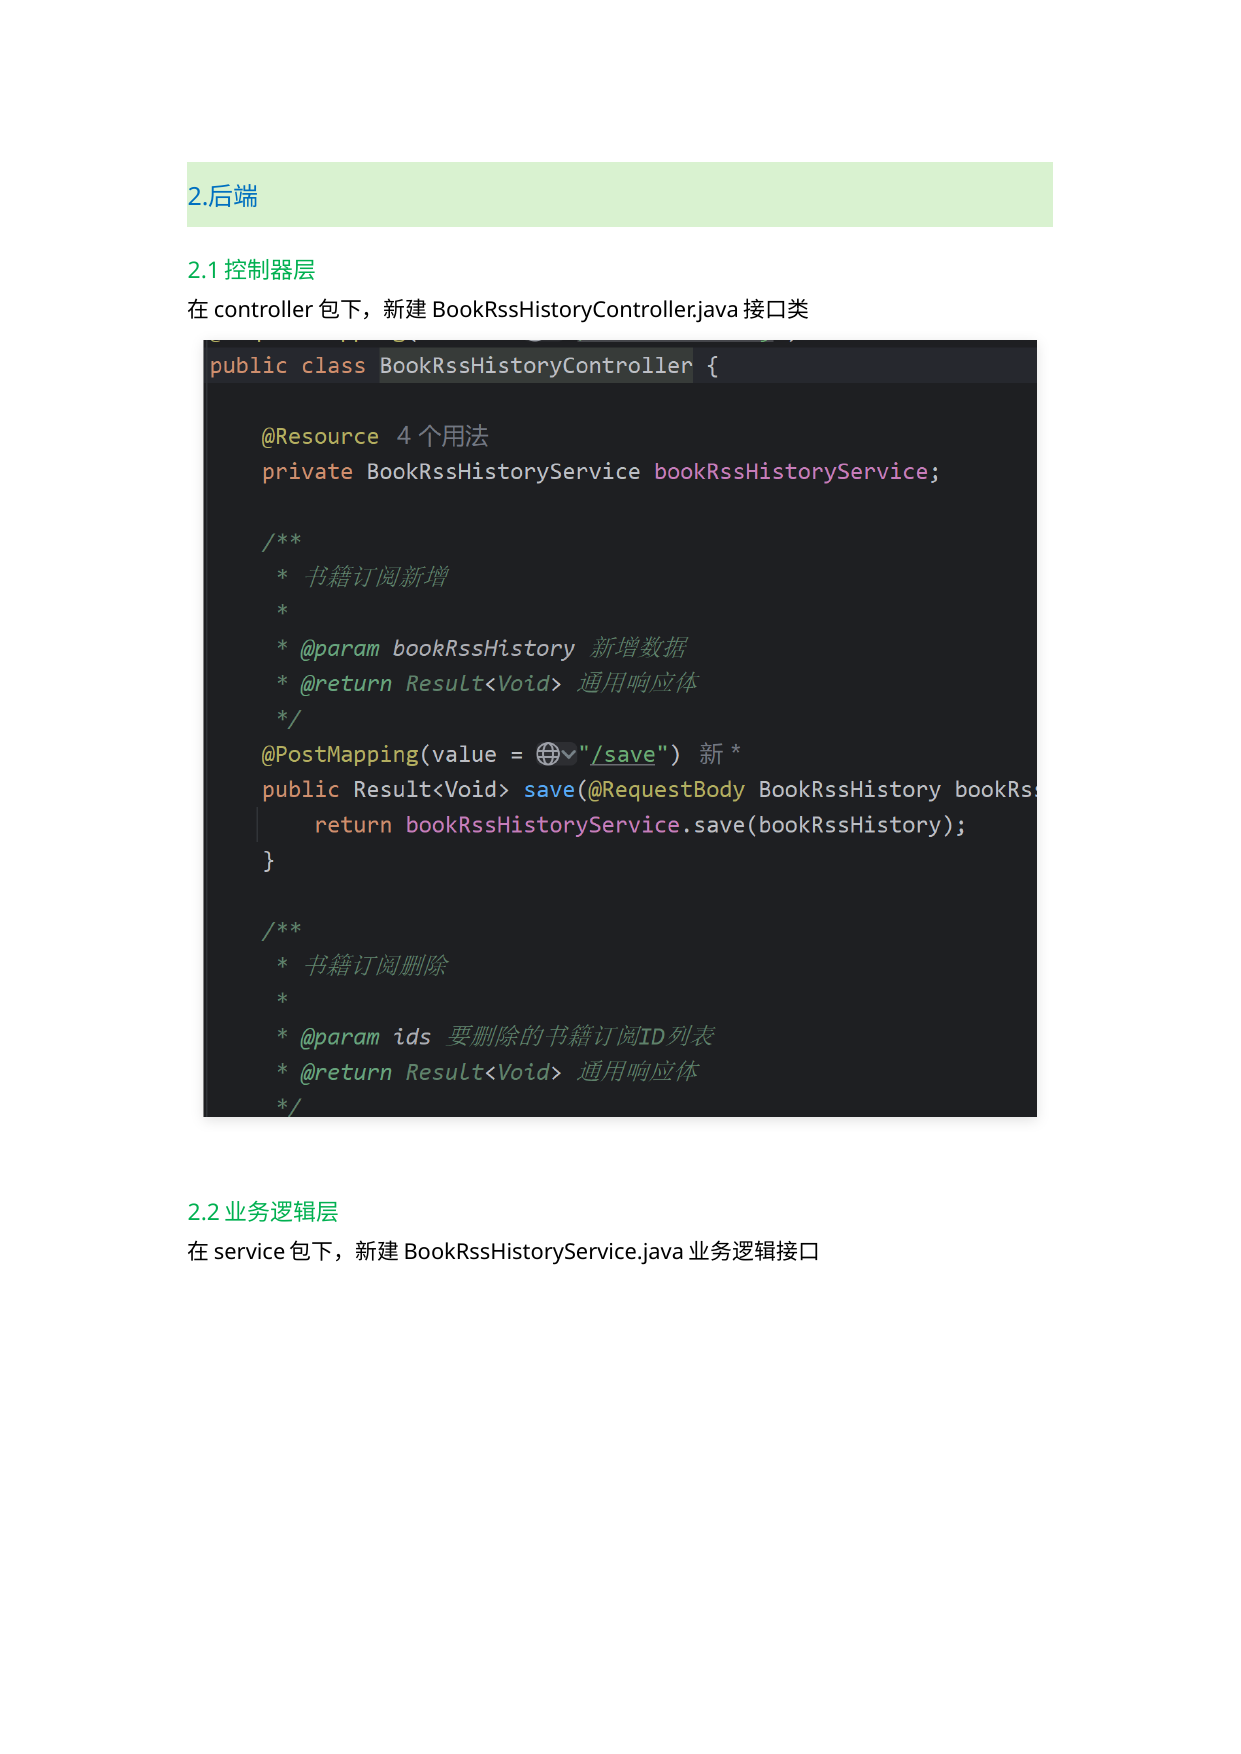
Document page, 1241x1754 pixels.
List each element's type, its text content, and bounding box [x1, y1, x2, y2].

picture [187, 324, 1053, 1133]
subtitle 2.1控制器层 [187, 252, 1053, 285]
subtitle 2.2业务逻辑层 [187, 1194, 1053, 1227]
text 在service包下，新建BookRssHistoryService.java业务逻辑接口 [187, 1234, 1053, 1266]
text 在controller包下，新建BookRssHistoryController.java接口类 [187, 292, 1053, 324]
subtitle 2.后端 [187, 162, 1053, 227]
